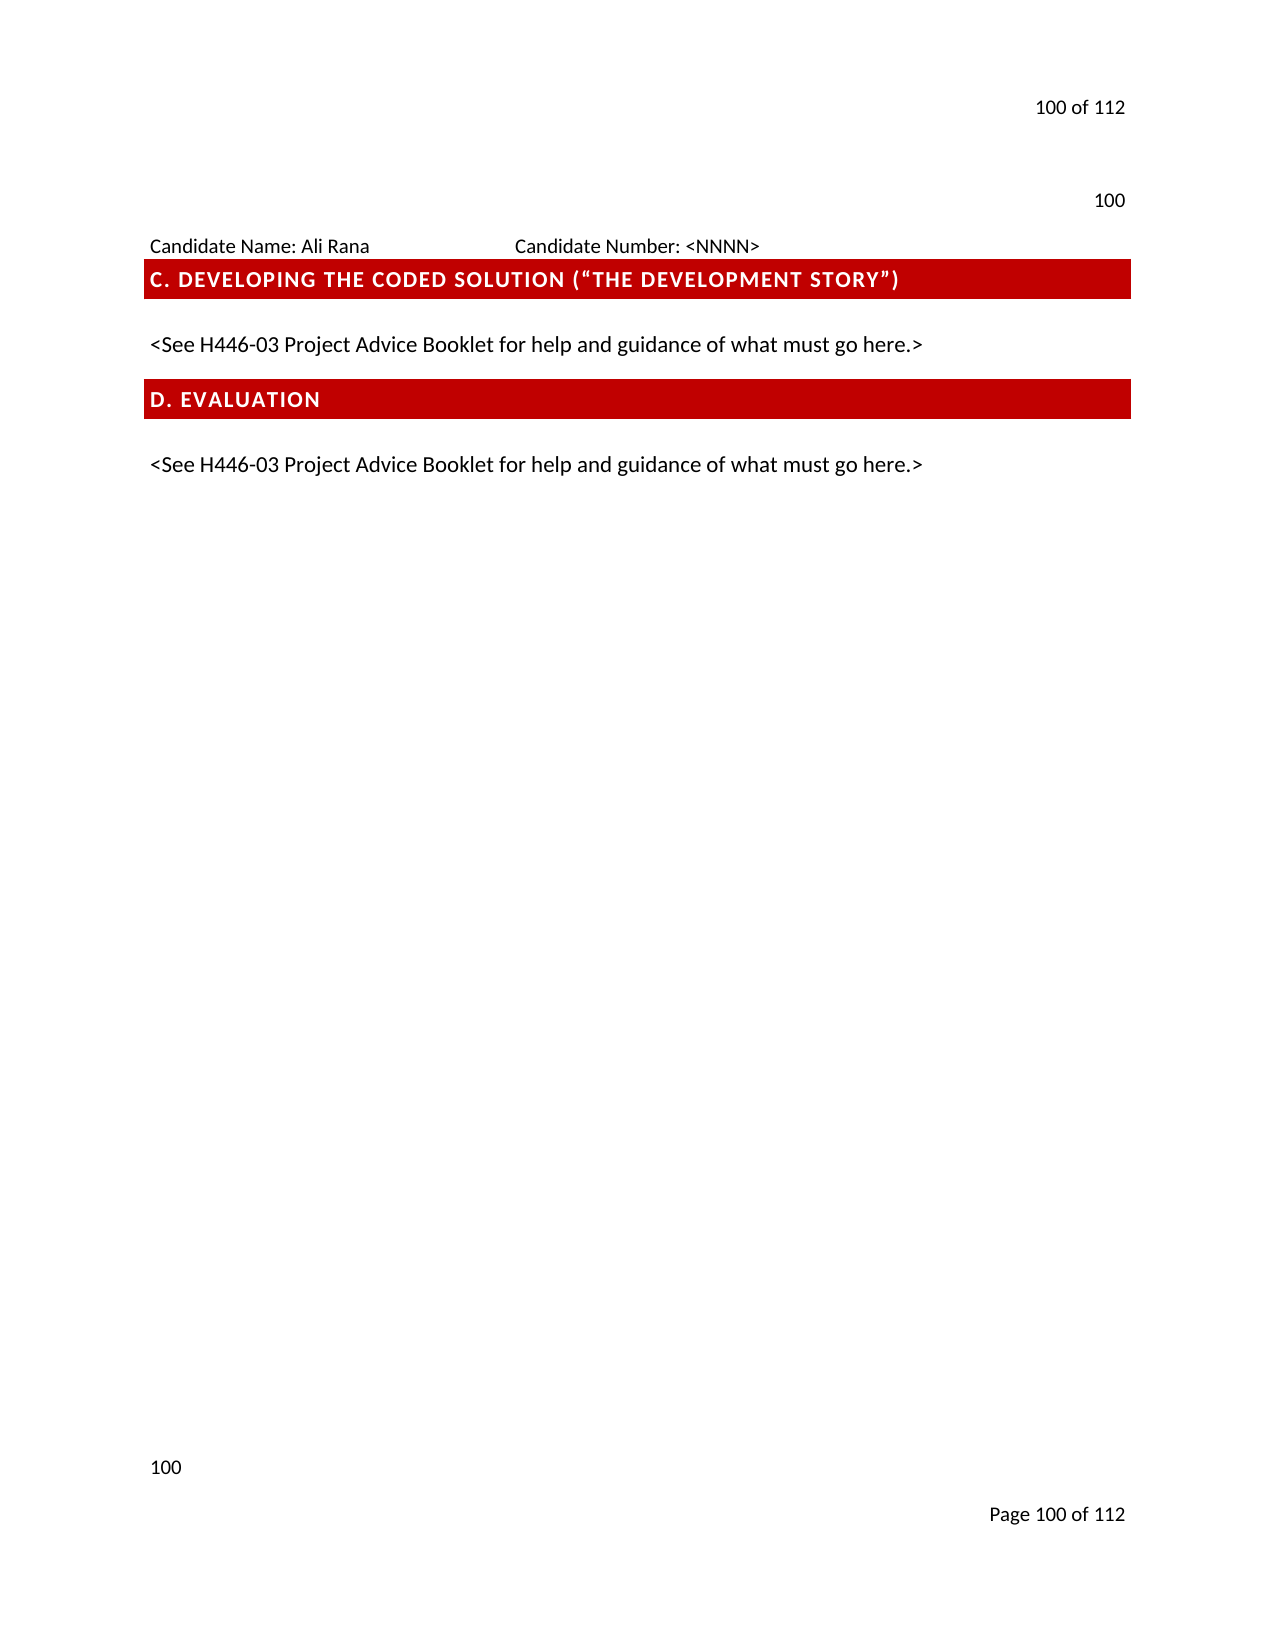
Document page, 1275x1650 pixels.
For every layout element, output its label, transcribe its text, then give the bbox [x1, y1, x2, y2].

subtitle D. Evaluation [150, 385, 1125, 413]
text <See H446-03 Project Advice Booklet for help and guidance of what must go here.> [150, 330, 1125, 358]
text <See H446-03 Project Advice Booklet for help and guidance of what must go here.> [150, 450, 1125, 478]
subtitle C. Developing the coded solution (“The development story”) [150, 265, 1125, 293]
